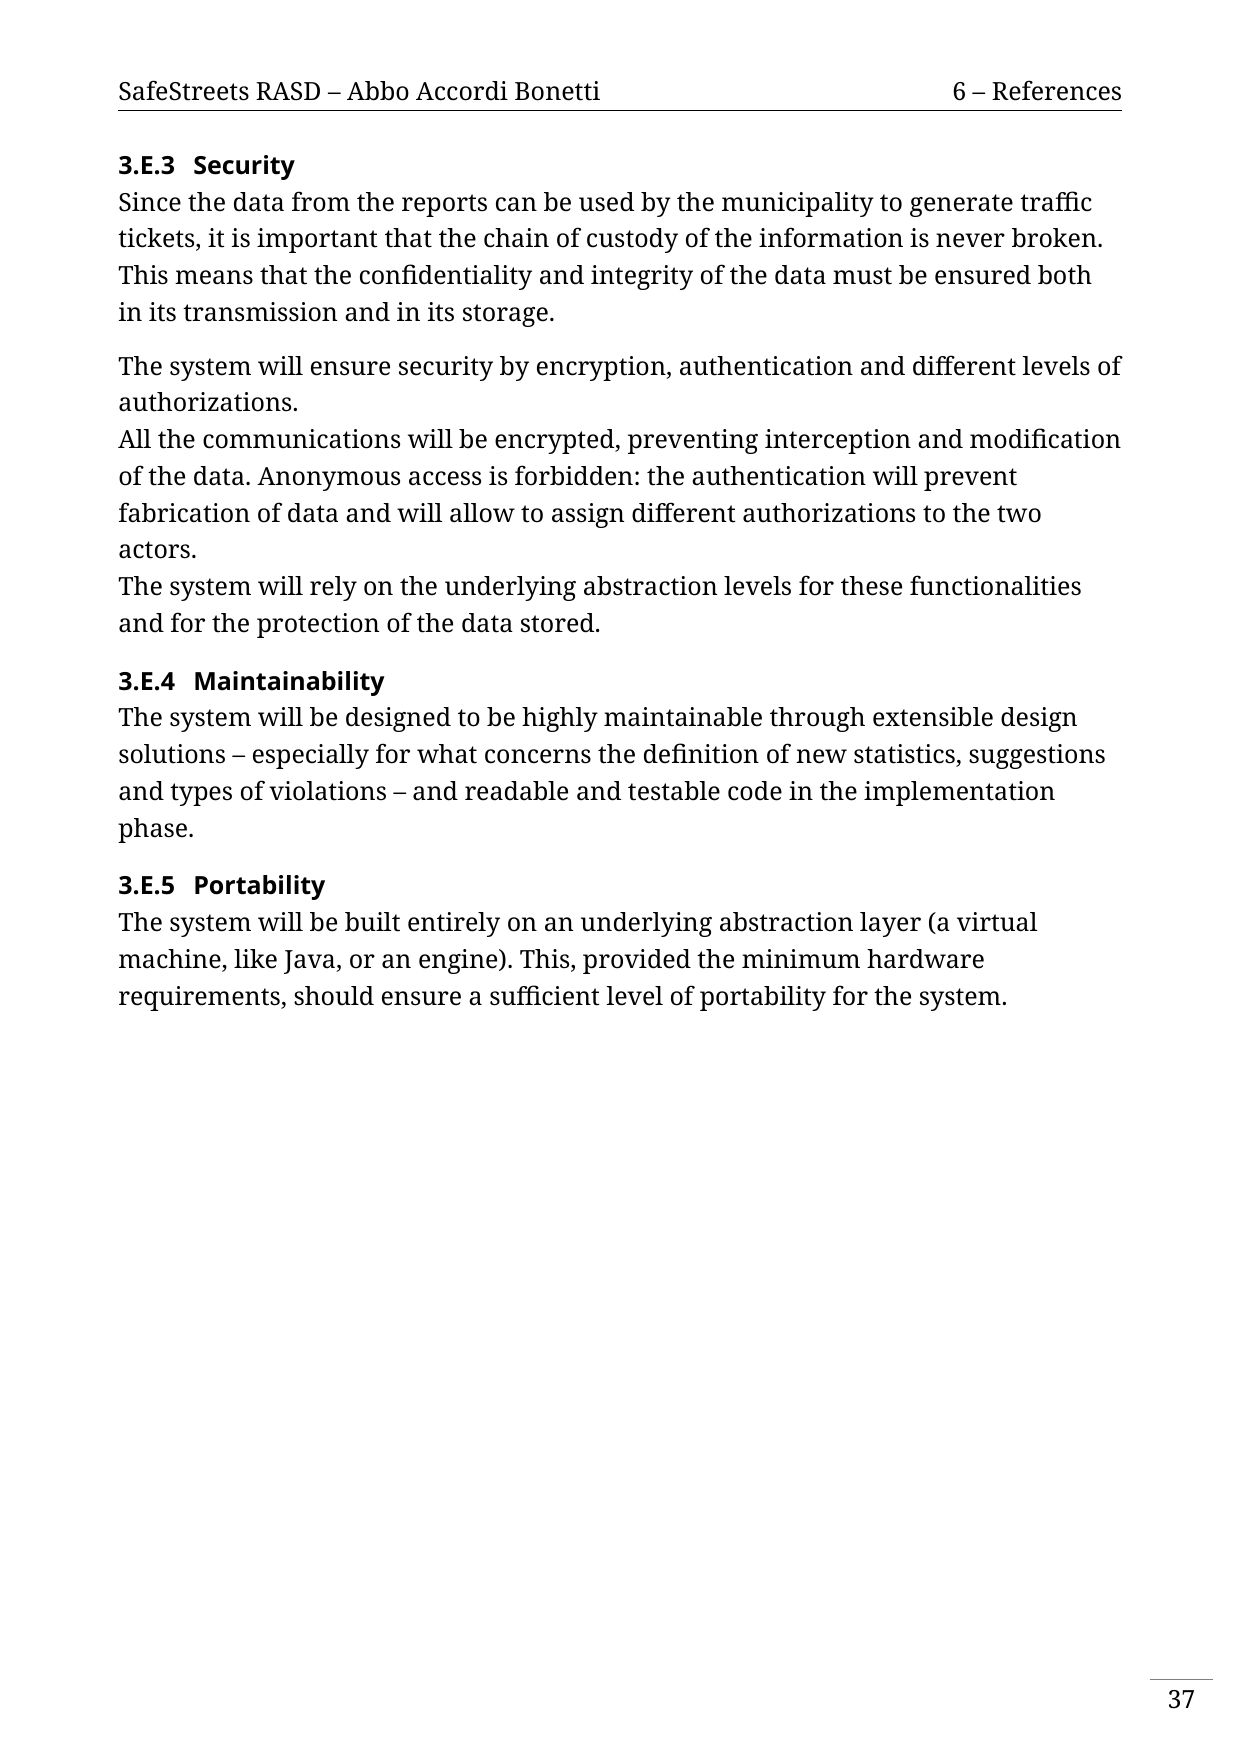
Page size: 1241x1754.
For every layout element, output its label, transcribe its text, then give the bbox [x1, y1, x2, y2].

subtitle Security [118, 148, 1122, 182]
text The system will be designed to be highly maintainable through extensible design solutions – especially for what concerns the definition of new statistics, suggestions and types of violations – and readable and testable code in the implementation phase. [118, 700, 1122, 844]
text Since the data from the reports can be used by the municipality to generate traffic tickets, it is important that the chain of custody of the information is never broken. This means that the confidentiality and integrity of the data must be ensured both in its transmission and in its storage. [118, 184, 1122, 329]
subtitle Portability [118, 868, 1122, 902]
subtitle Maintainability [118, 663, 1122, 697]
text The system will ensure security by encryption, authentication and different levels of authorizations. All the communications will be encrypted, preventing interception and modification of the data. Anonymous access is forbidden: the authentication will prevent fabrication of data and will allow to assign different authorizations to the two actors. The system will rely on the underlying abstraction levels for these functionalities and for the protection of the data stored. [118, 348, 1122, 639]
text The system will be built entirely on an underlying abstraction layer (a virtual machine, like Java, or an engine). This, provided the minimum hardware requirements, should ensure a sufficient level of portability for the system. [118, 904, 1122, 1012]
